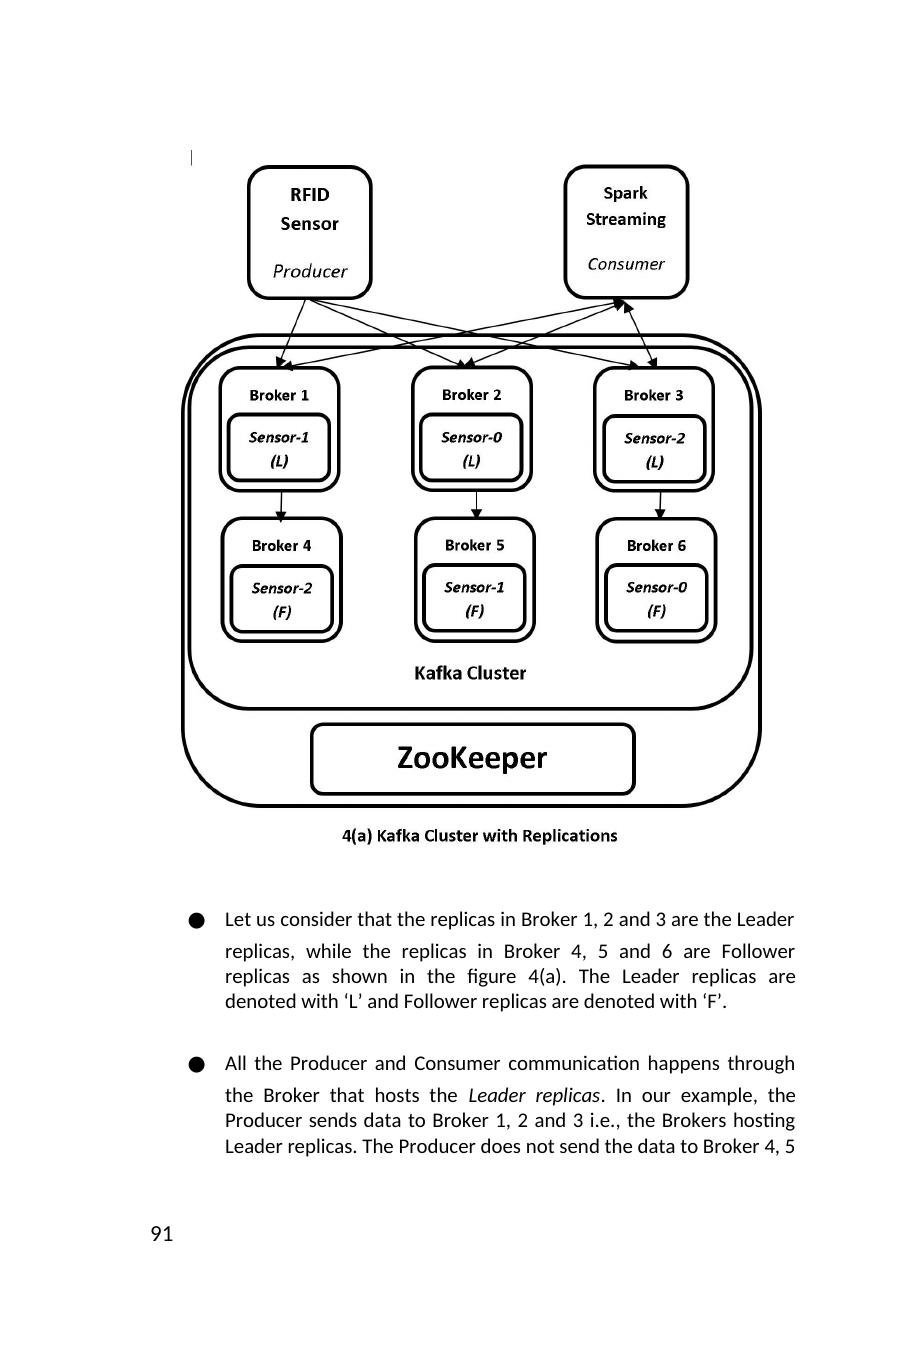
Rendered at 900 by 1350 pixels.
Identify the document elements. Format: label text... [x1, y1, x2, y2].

picture [150, 150, 797, 845]
list Let us consider that the replicas in Broker 1, 2 and 3 are the Leader replicas, while the replicas in Broker 4, 5 and 6 are Follower replicas as shown in the figure 4(a). The Leader replicas are denoted with ‘L’ and Follower replicas are denoted with ‘F’. [187, 895, 796, 1014]
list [187, 1039, 796, 1158]
